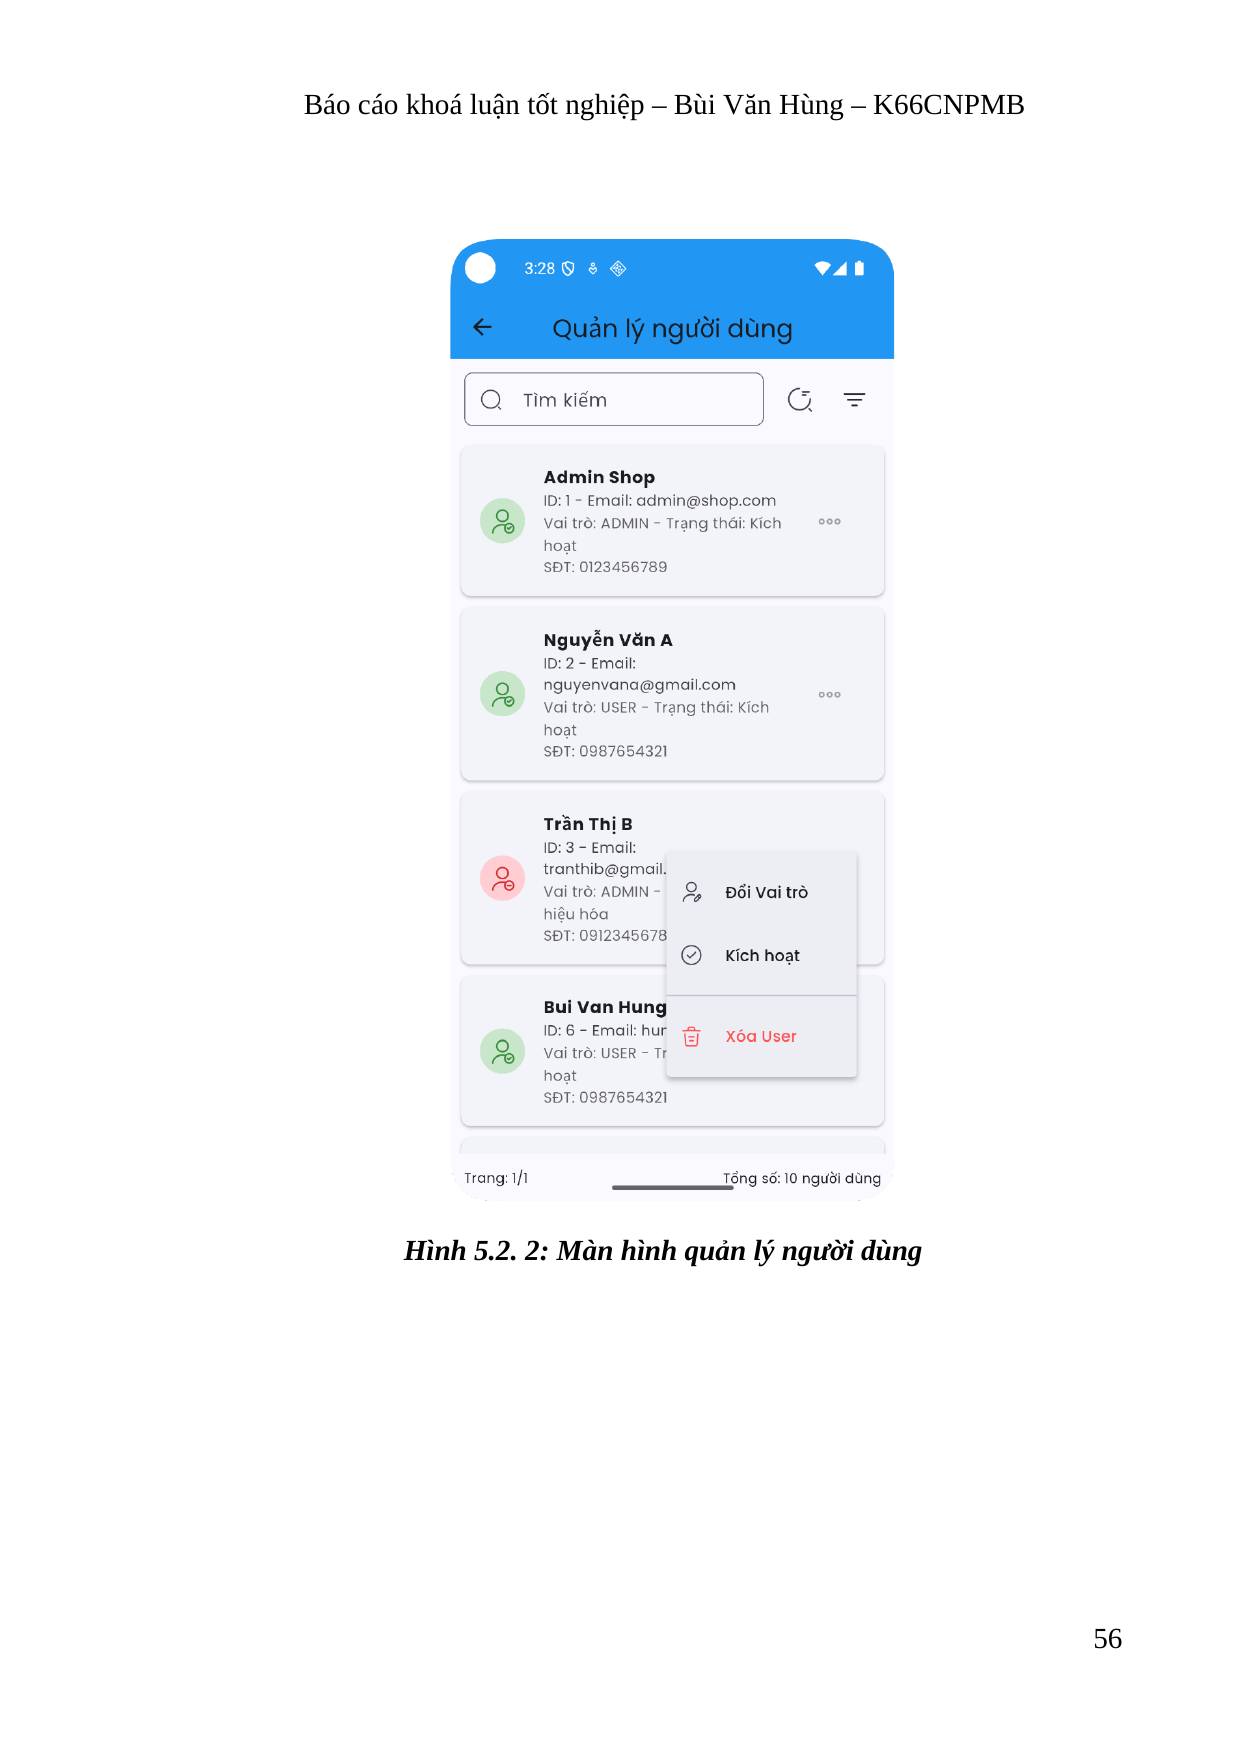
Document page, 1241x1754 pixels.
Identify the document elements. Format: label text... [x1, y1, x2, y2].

picture [450, 239, 895, 1201]
